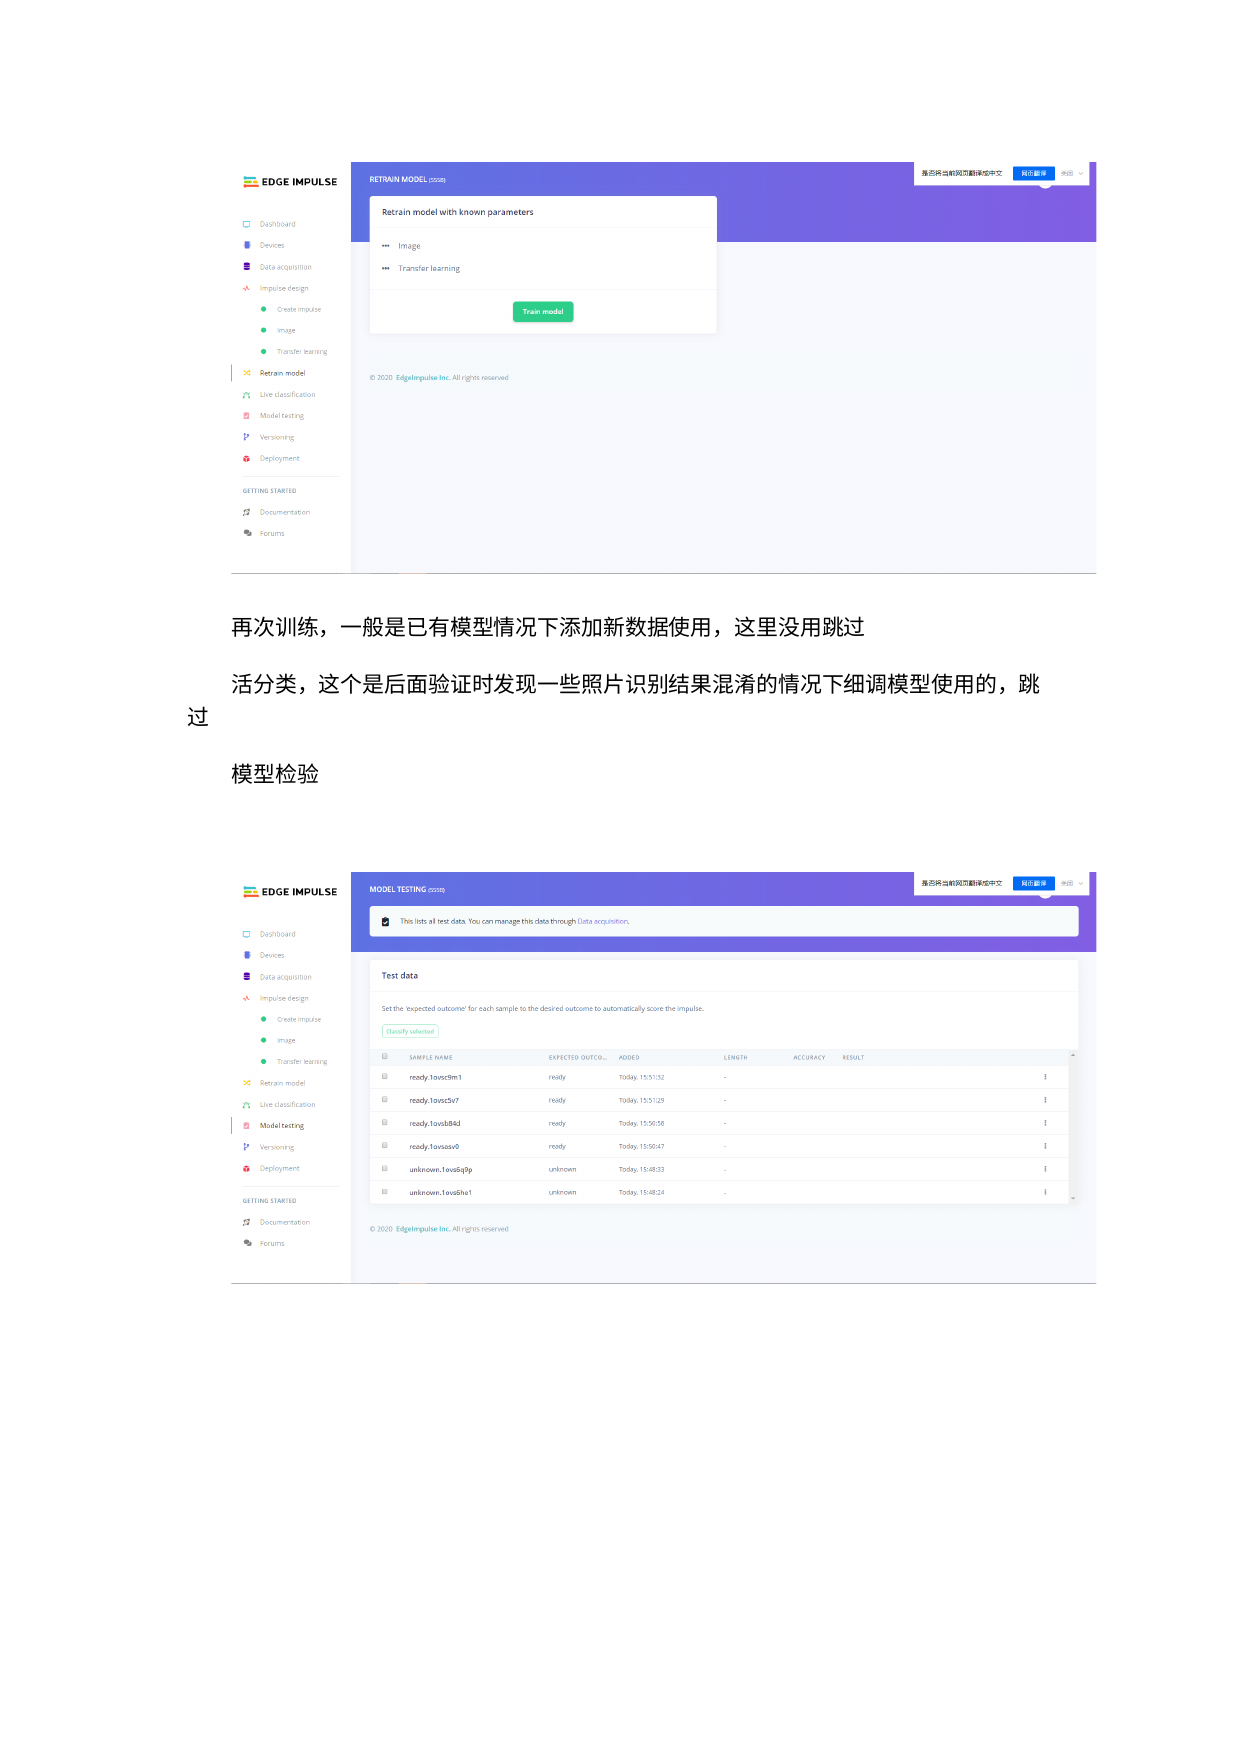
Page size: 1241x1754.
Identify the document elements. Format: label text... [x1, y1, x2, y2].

text 模型检验 [187, 757, 1053, 789]
text 再次训练，一般是已有模型情况下添加新数据使用，这里没用跳过 [187, 609, 1053, 642]
picture [231, 872, 1097, 1284]
text 活分类，这个是后面验证时发现一些照片识别结果混淆的情况下细调模型使用的，跳过 [187, 667, 1053, 732]
picture [231, 162, 1097, 574]
